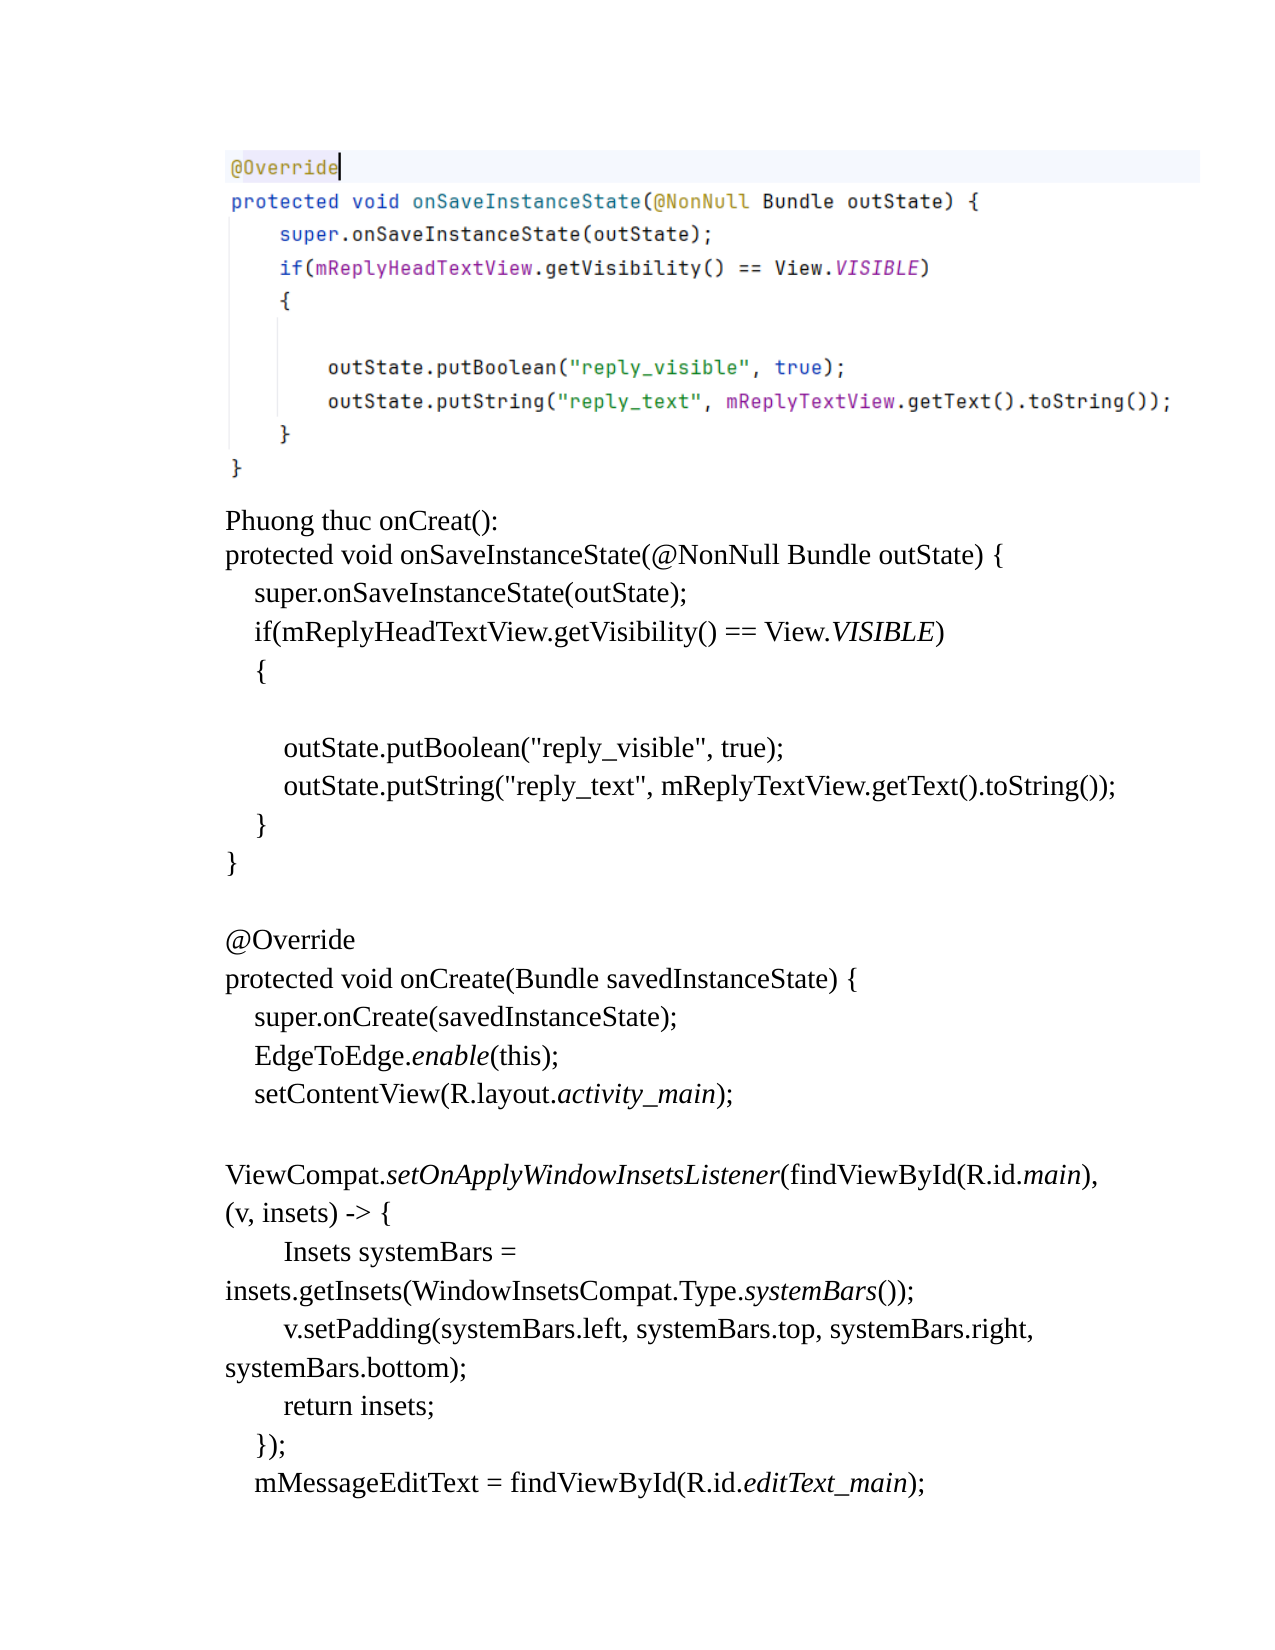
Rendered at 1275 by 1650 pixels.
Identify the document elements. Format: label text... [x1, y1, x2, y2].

picture [225, 150, 1200, 504]
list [225, 537, 1125, 1499]
list Phuong thuc onCreat(): [225, 504, 1125, 537]
